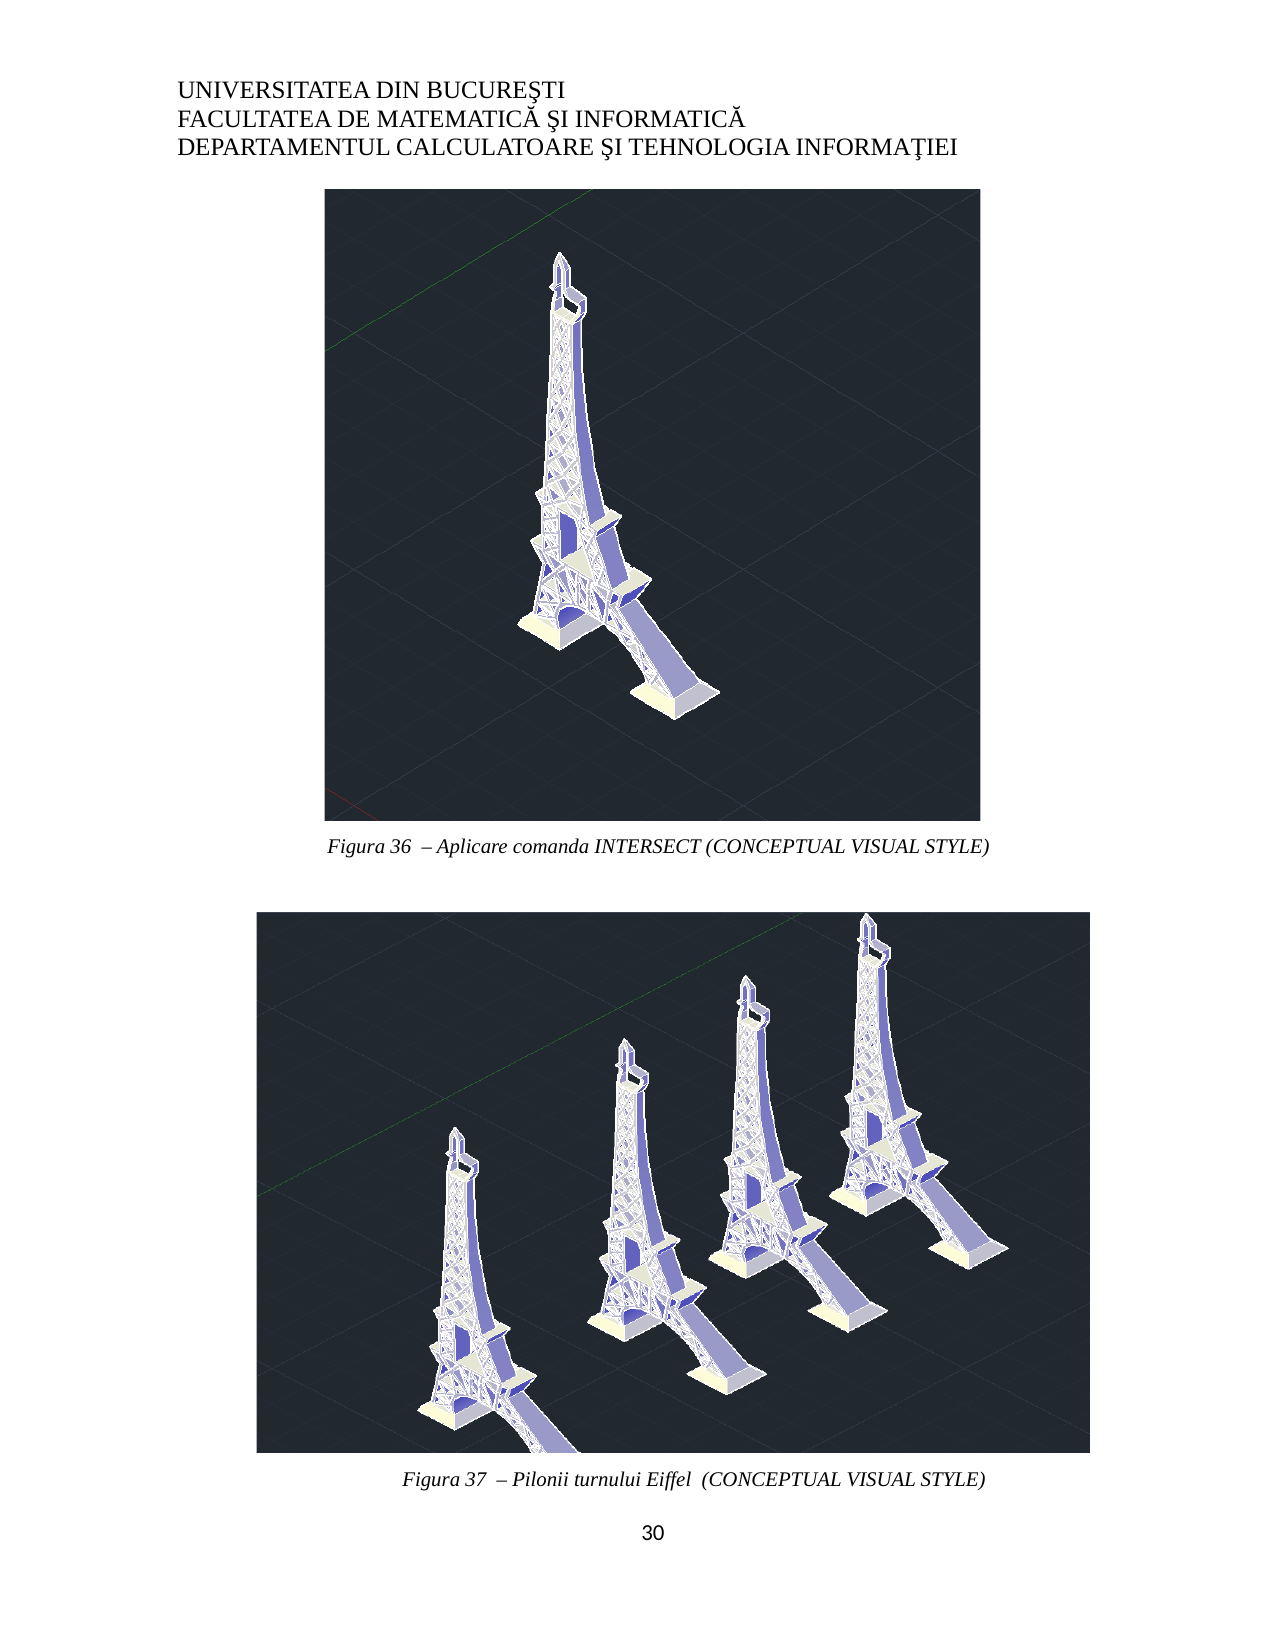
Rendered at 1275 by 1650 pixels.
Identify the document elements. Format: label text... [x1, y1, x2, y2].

picture [324, 189, 981, 821]
text Figura 37 – Pilonii turnului Eiffel (CONCEPTUAL VISUAL STYLE) [327, 1467, 1128, 1491]
picture [256, 912, 1090, 1453]
text Figura 36 – Aplicare comanda INTERSECT (CONCEPTUAL VISUAL STYLE) [252, 834, 1128, 858]
